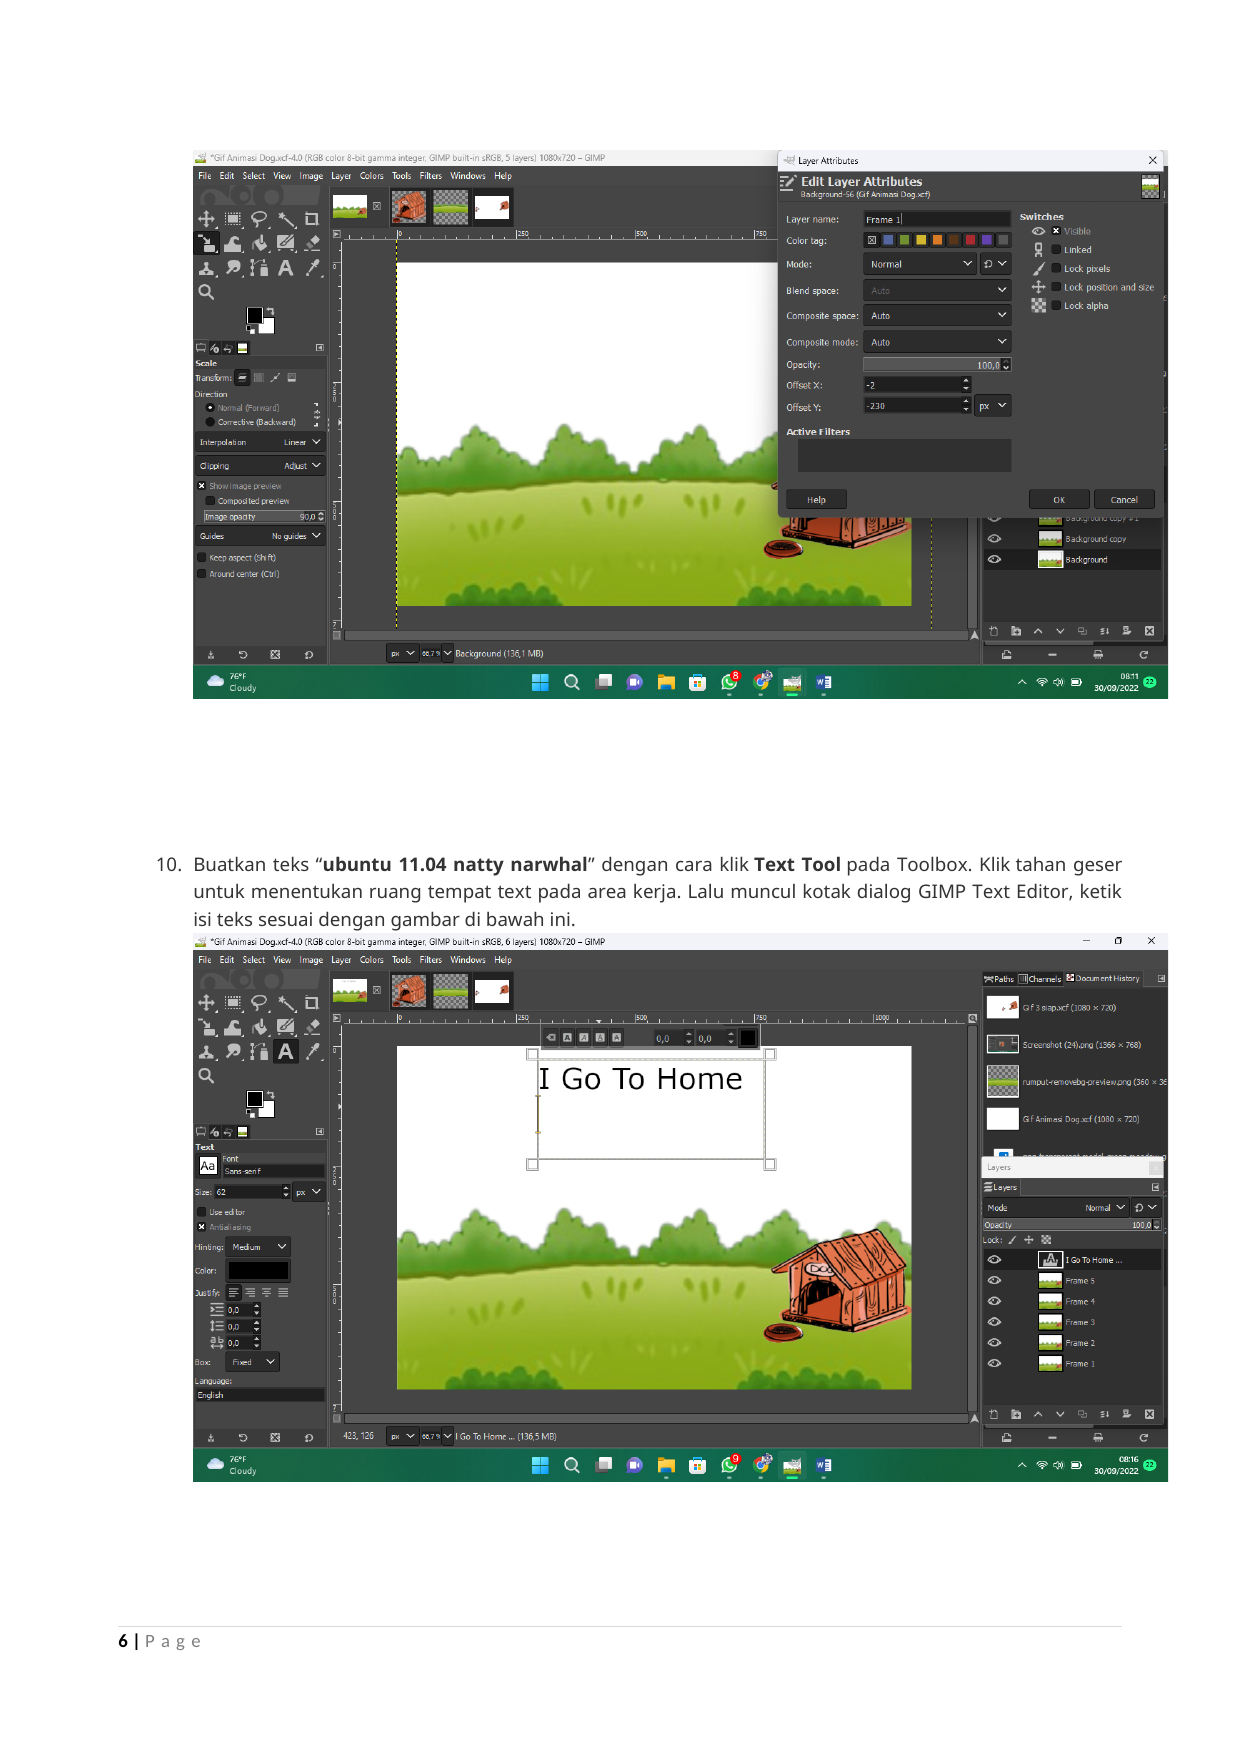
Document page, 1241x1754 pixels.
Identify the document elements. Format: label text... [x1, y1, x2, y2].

list Buatkan teks “ubuntu 11.04 natty narwhal” dengan cara klik Text Tool pada Toolbox. Klik tahan geser untuk menentukan ruang tempat text pada area kerja. Lalu muncul kotak dialog GIMP Text Editor, ketik isi teks sesuai dengan gambar di bawah ini. [156, 851, 1122, 932]
picture [193, 933, 1169, 1482]
picture [193, 150, 1169, 699]
